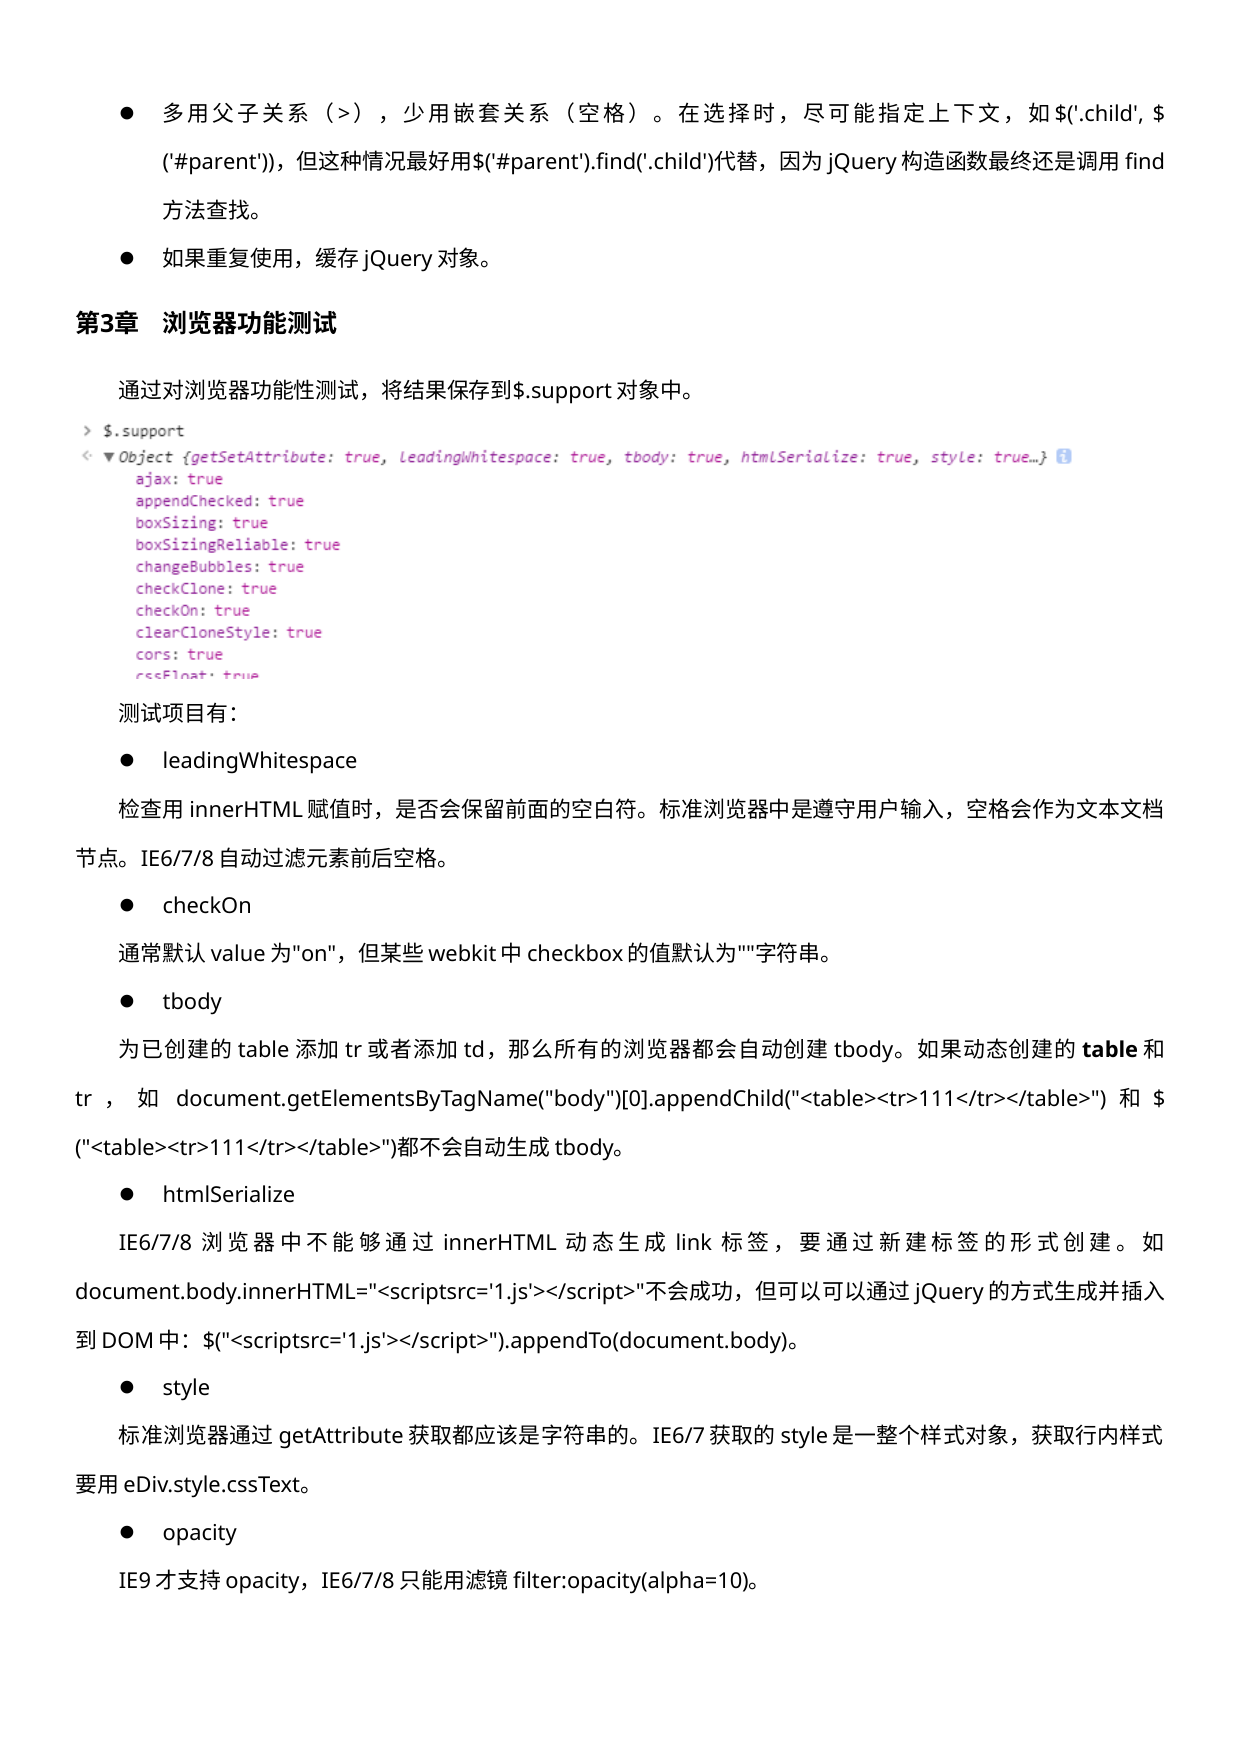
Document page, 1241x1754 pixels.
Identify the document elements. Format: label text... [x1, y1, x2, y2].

text 标准浏览器通过getAttribute获取都应该是字符串的。IE6/7获取的style是一整个样式对象，获取行内样式要用eDiv.style.cssText。 [75, 1418, 1165, 1499]
list tbody [119, 984, 1165, 1017]
list opacity [119, 1515, 1165, 1548]
list 多用父子关系（>），少用嵌套关系（空格）。在选择时，尽可能指定上下文，如$('.child', $('#parent'))，但这种情况最好用$('#parent').find('.child')代替，因为jQuery构造函数最终还是调用find方法查找。 [119, 95, 1165, 225]
text 通常默认value为"on"，但某些webkit中checkbox的值默认为""字符串。 [75, 936, 1165, 968]
text IE6/7/8浏览器中不能够通过innerHTML动态生成link标签，要通过新建标签的形式创建。如document.body.innerHTML="<scriptsrc='1.js'></script>"不会成功，但可以可以通过jQuery的方式生成并插入到DOM中：$("<scriptsrc='1.js'></script>").appendTo(document.body)。 [75, 1225, 1165, 1355]
list htmlSerialize [119, 1177, 1165, 1210]
list checkOn [119, 888, 1165, 921]
text 测试项目有： [75, 696, 1165, 728]
list style [119, 1371, 1165, 1403]
text IE9才支持opacity，IE6/7/8只能用滤镜filter:opacity(alpha=10)。 [75, 1563, 1165, 1595]
text 检查用innerHTML赋值时，是否会保留前面的空白符。标准浏览器中是遵守用户输入，空格会作为文本文档节点。IE6/7/8自动过滤元素前后空格。 [75, 791, 1165, 873]
list leadingWhitespace [119, 744, 1165, 777]
text 浏览器功能测试 [75, 289, 1165, 354]
picture [75, 420, 1166, 679]
text 通过对浏览器功能性测试，将结果保存到$.support对象中。 [75, 372, 1165, 405]
text 为已创建的table添加tr或者添加td，那么所有的浏览器都会自动创建tbody。如果动态创建的table和tr，如document.getElementsByTagName("body")[0].appendChild("<table><tr>111</tr></table>")和$("<table><tr>111</tr></table>")都不会自动生成tbody。 [75, 1032, 1165, 1162]
list 如果重复使用，缓存jQuery对象。 [119, 241, 1165, 273]
